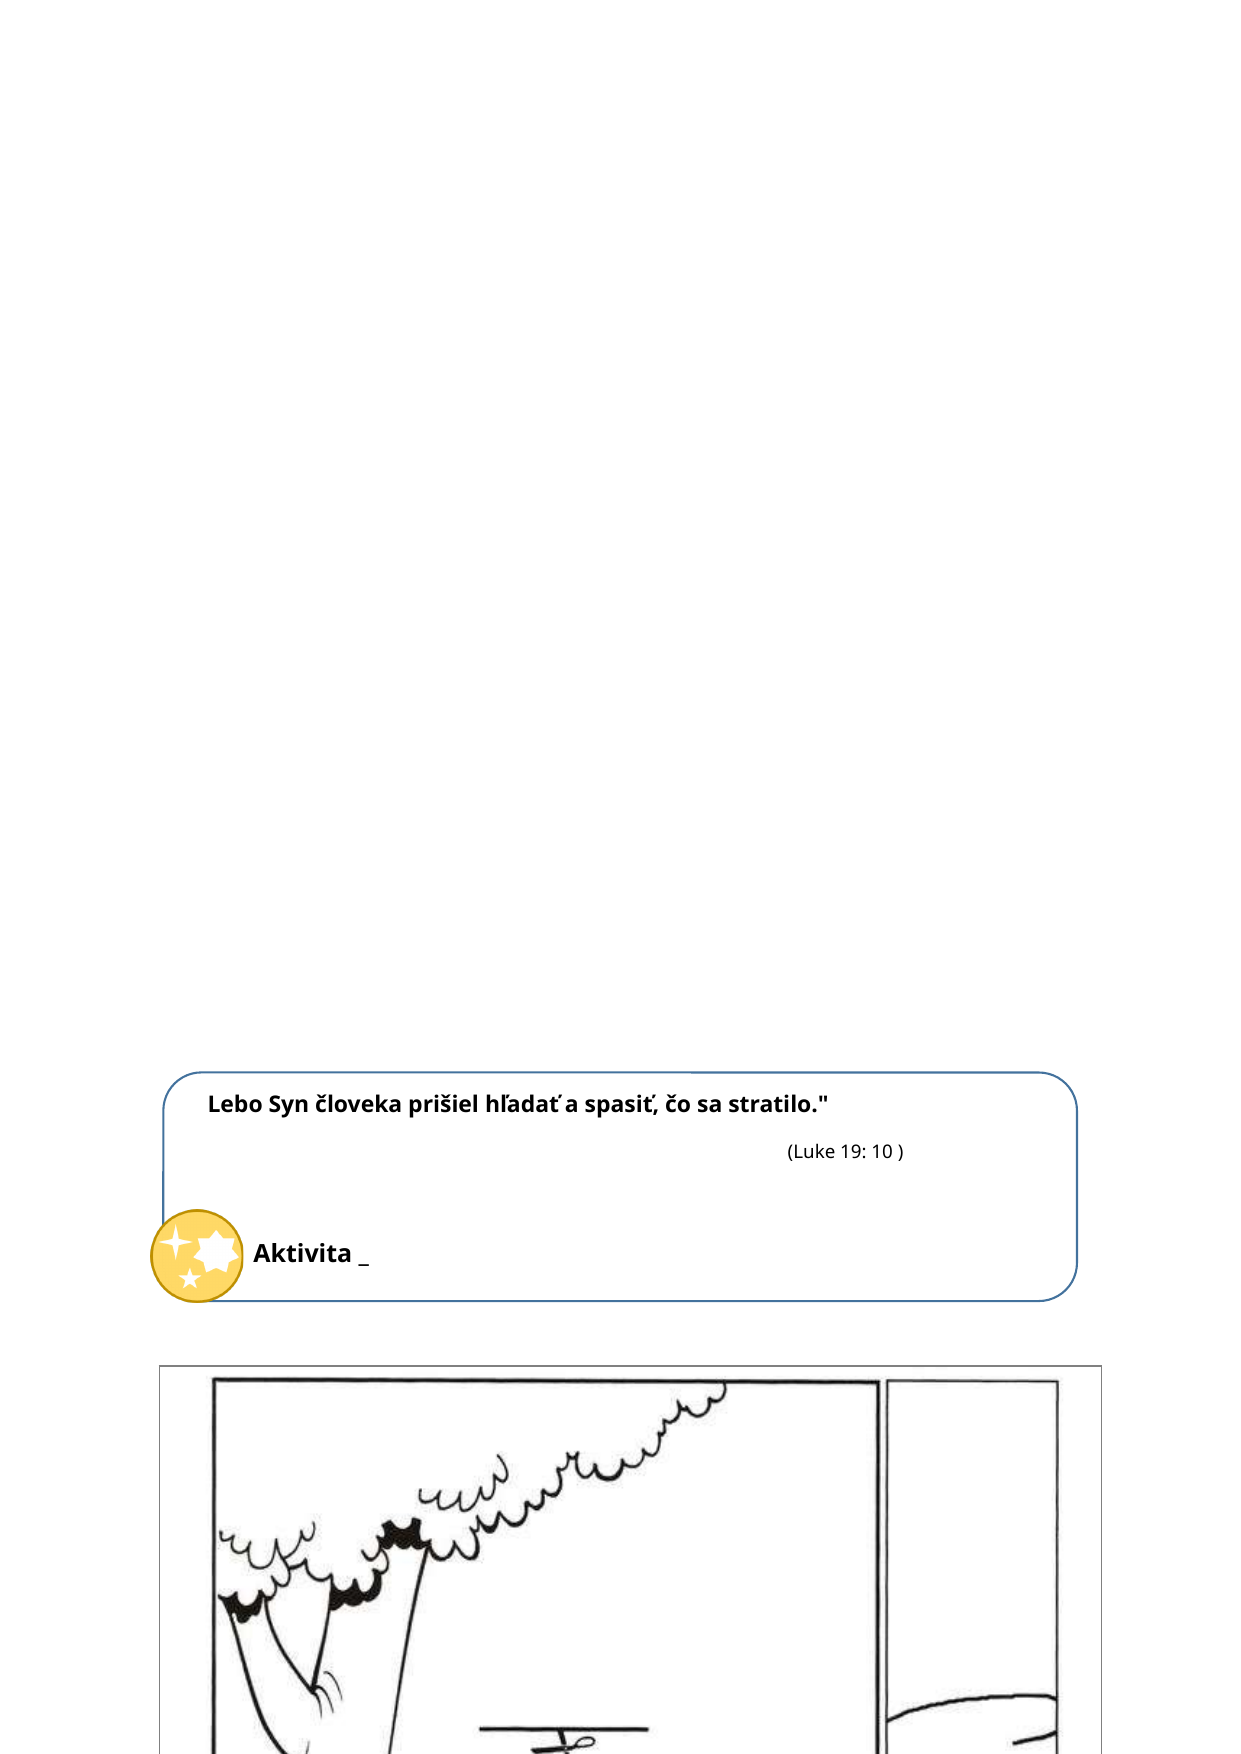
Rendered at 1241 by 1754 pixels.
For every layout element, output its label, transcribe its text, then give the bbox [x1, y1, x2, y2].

text Lebo Syn človeka prišiel hľadať a spasiť, čo sa stratilo." [150, 1088, 1090, 1119]
text (Luke 19: 10 ) [150, 1138, 1090, 1163]
picture [160, 1367, 1101, 1754]
picture [150, 1209, 244, 1303]
text Aktivita _ [244, 1236, 1090, 1270]
